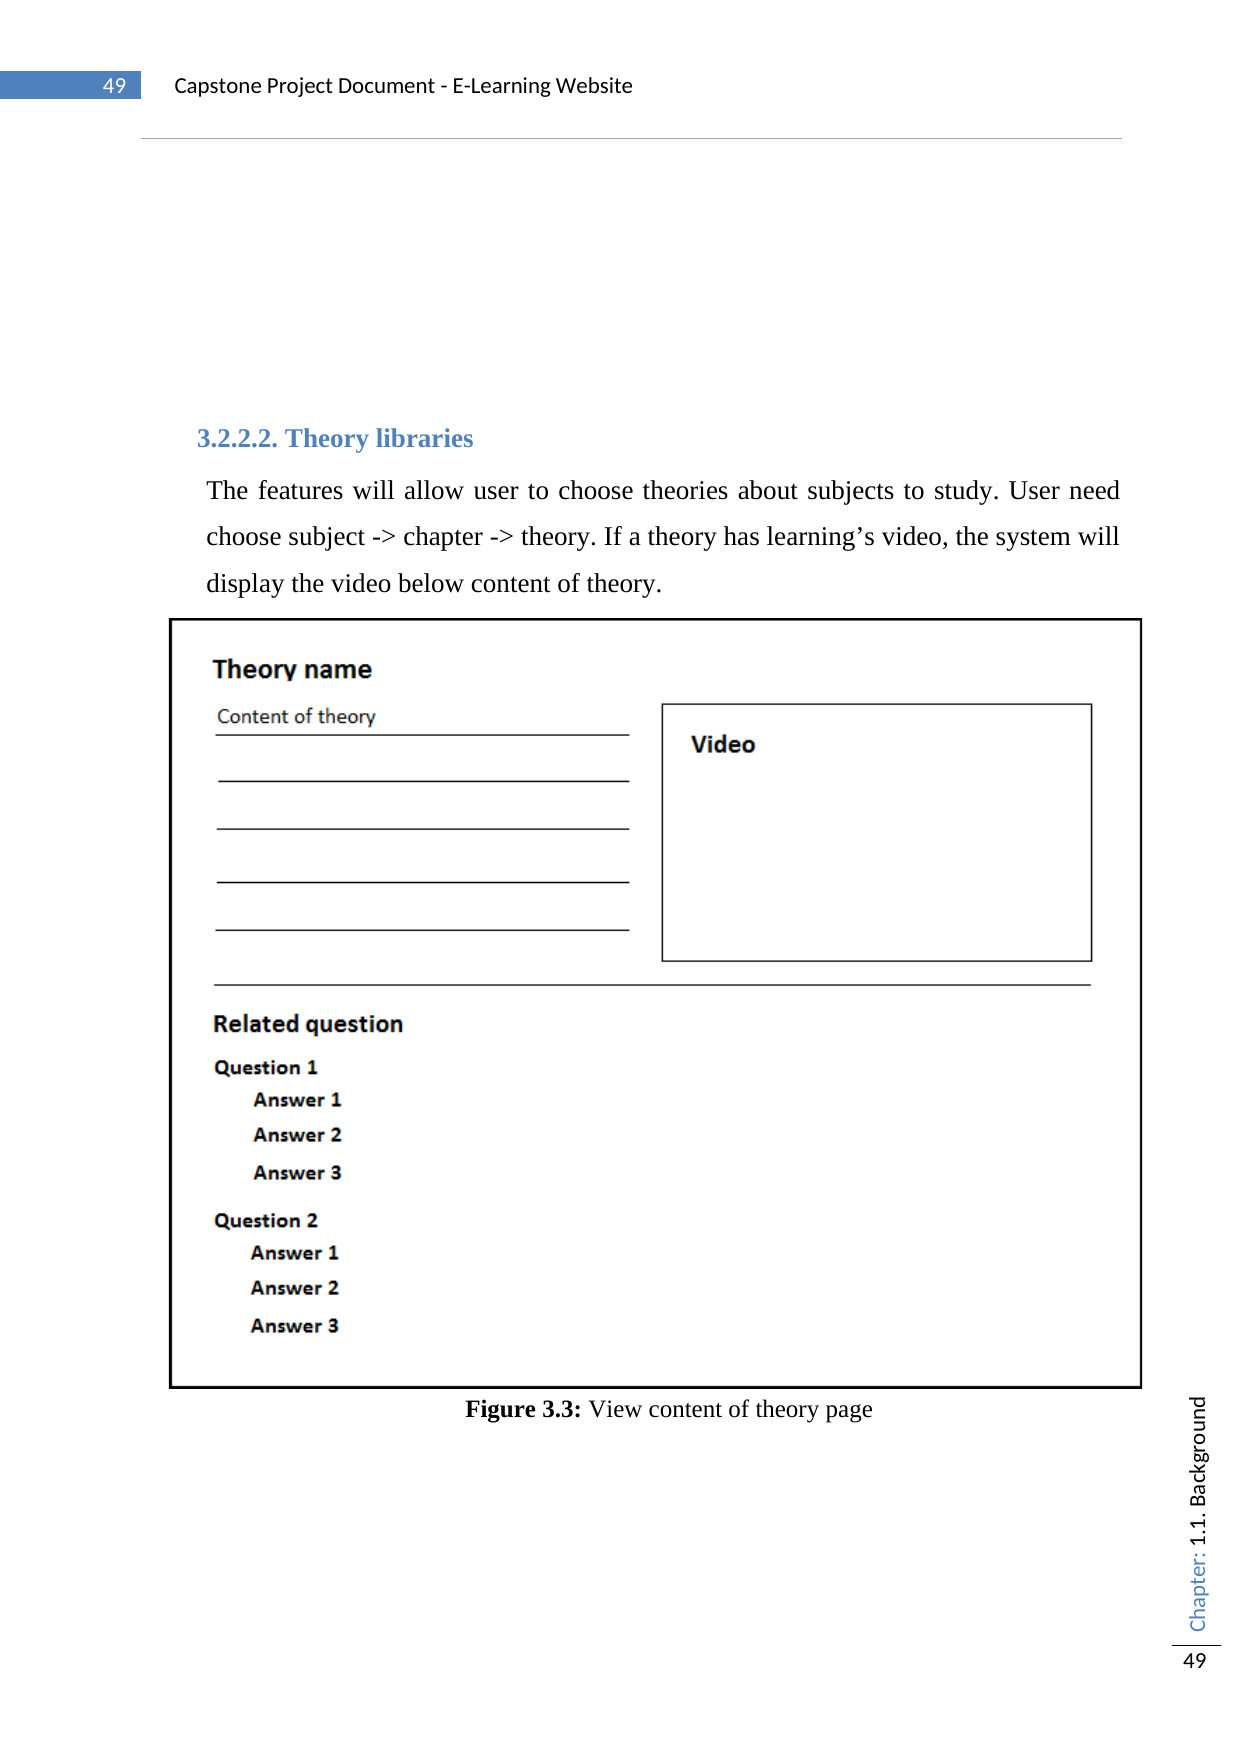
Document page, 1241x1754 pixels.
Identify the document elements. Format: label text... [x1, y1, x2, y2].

subtitle 3.2.2.2. Theory libraries [197, 422, 1122, 453]
text Figure 3.3: View content of theory page [216, 1394, 1122, 1423]
picture [168, 618, 1143, 1389]
text The features will allow user to choose theories about subjects to study. User need choose subject -> chapter -> theory. If a theory has learning’s video, the system will display the video below content of theory. [206, 474, 1122, 598]
